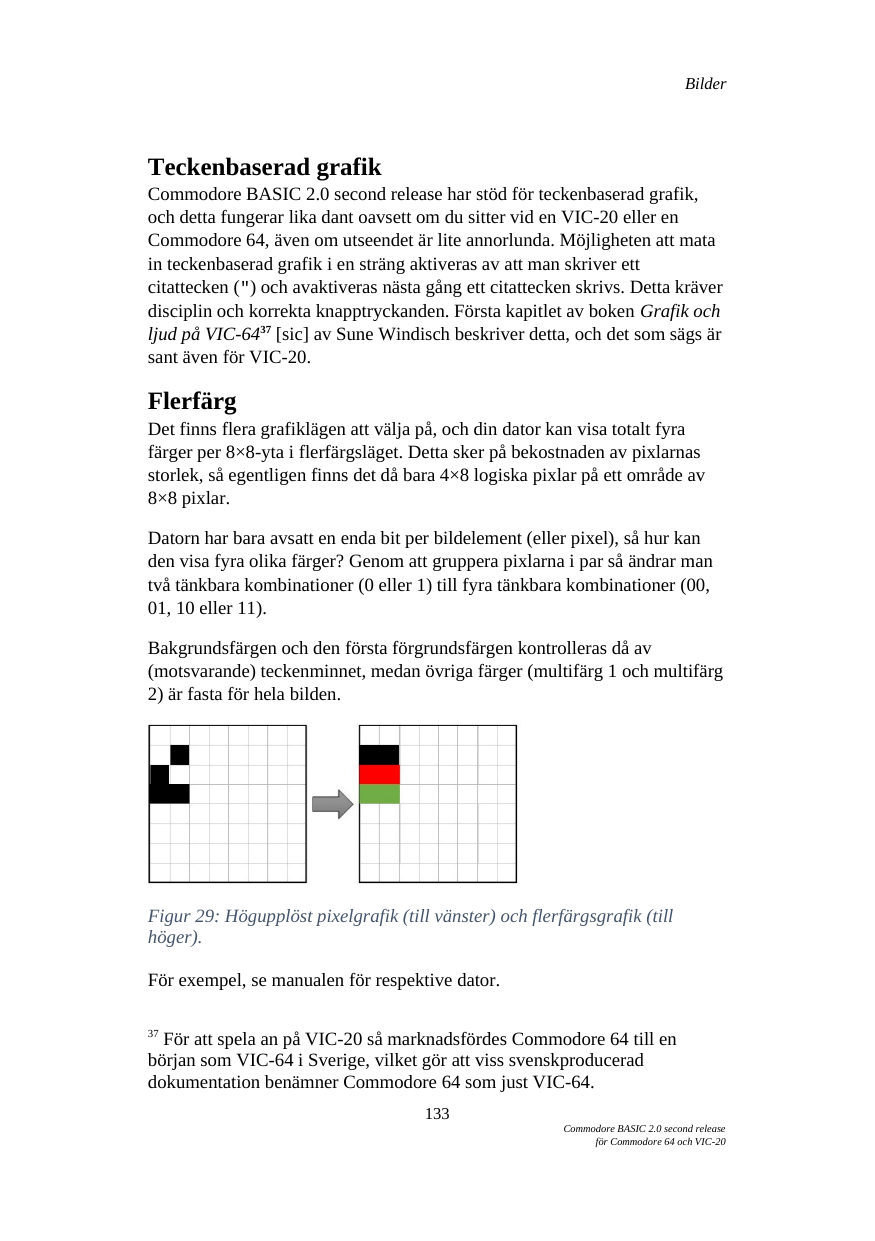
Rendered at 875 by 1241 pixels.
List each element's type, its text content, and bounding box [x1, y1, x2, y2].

text För exempel, se manualen för respektive dator. [148, 969, 726, 990]
text Det finns flera grafiklägen att välja på, och din dator kan visa totalt fyra färger per 8×8-yta i flerfärgsläget. Detta sker på bekostnaden av pixlarnas storlek, så egentligen finns det då bara 4×8 logiska pixlar på ett område av 8×8 pixlar. [148, 417, 726, 509]
text Figur 29: Högupplöst pixelgrafik (till vänster) och flerfärgsgrafik (till höger). [148, 905, 726, 948]
picture [147, 722, 521, 887]
subtitle Flerfärg [148, 386, 726, 415]
text Bakgrundsfärgen och den första förgrundsfärgen kontrolleras då av (motsvarande) teckenminnet, medan övriga färger (multifärg 1 och multifärg 2) är fasta för hela bilden. [148, 637, 726, 704]
text Datorn har bara avsatt en enda bit per bildelement (eller pixel), så hur kan den visa fyra olika färger? Genom att gruppera pixlarna i par så ändrar man två tänkbara kombinationer (0 eller 1) till fyra tänkbara kombinationer (00, 01, 10 eller 11). [148, 527, 726, 618]
text Commodore BASIC 2.0 second release har stöd för teckenbaserad grafik, och detta fungerar lika dant oavsett om du sitter vid en VIC-20 eller en Commodore 64, även om utseendet är lite annorlunda. Möjligheten att mata in teckenbaserad grafik i en sträng aktiveras av att man skriver ett citattecken (") och avaktiveras nästa gång ett citattecken skrivs. Detta kräver disciplin och korrekta knapptryckanden. Första kapitlet av boken Grafik och ljud på VIC-64 [sic] av Sune Windisch beskriver detta, och det som sägs är sant även för VIC-20. [148, 183, 726, 368]
subtitle Teckenbaserad grafik [148, 152, 726, 181]
